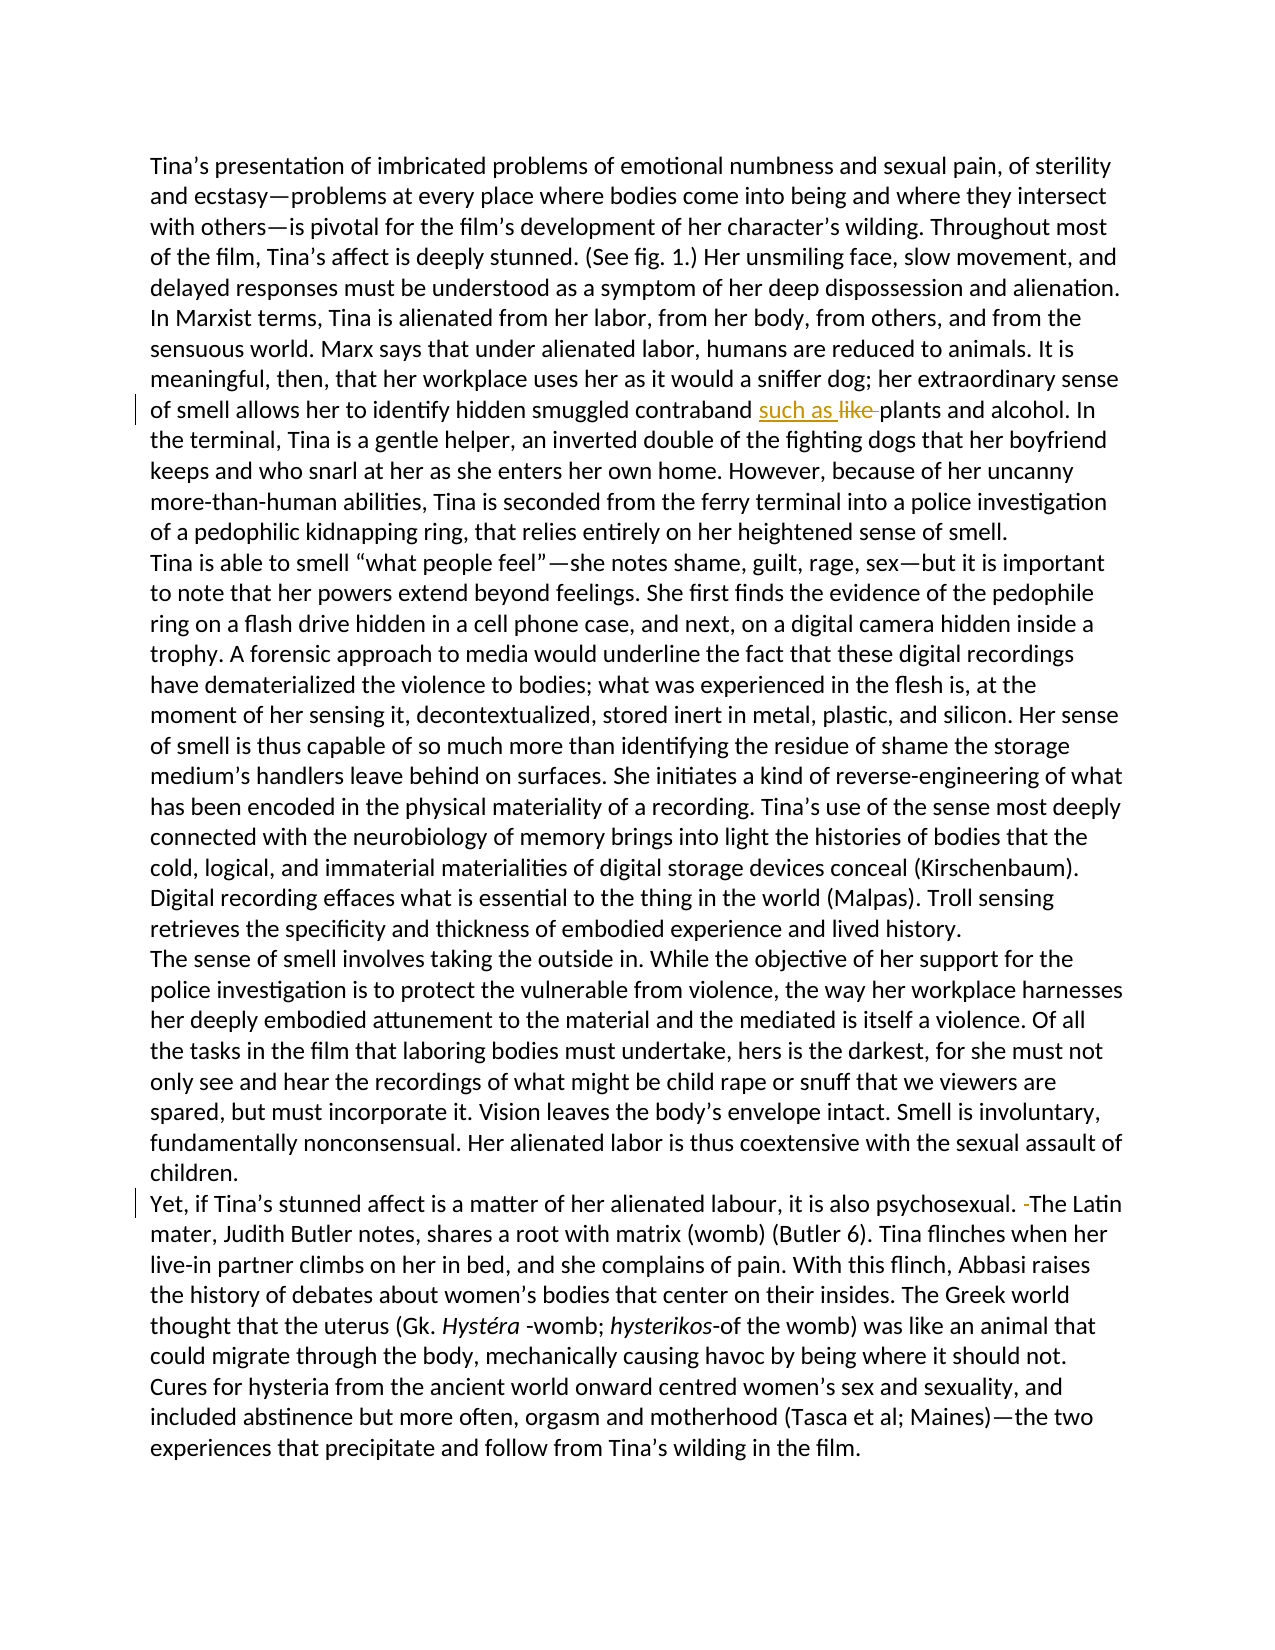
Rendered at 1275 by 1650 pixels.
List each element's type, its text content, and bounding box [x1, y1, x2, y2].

text The sense of smell involves taking the outside in. While the objective of her support for the police investigation is to protect the vulnerable from violence, the way her workplace harnesses her deeply embodied attunement to the material and the mediated is itself a violence. Of all the tasks in the film that laboring bodies must undertake, hers is the darkest, for she must not only see and hear the recordings of what might be child rape or snuff that we viewers are spared, but must incorporate it. Vision leaves the body’s envelope intact. Smell is involuntary, fundamentally nonconsensual. Her alienated labor is thus coextensive with the sexual assault of children. [150, 943, 1125, 1188]
text Tina’s presentation of imbricated problems of emotional numbness and sexual pain, of sterility and ecstasy—problems at every place where bodies come into being and where they intersect with others—is pivotal for the film’s development of her character’s wilding. Throughout most of the film, Tina’s affect is deeply stunned. (See fig. 1.) Her unsmiling face, slow movement, and delayed responses must be understood as a symptom of her deep dispossession and alienation. In Marxist terms, Tina is alienated from her labor, from her body, from others, and from the sensuous world. Marx says that under alienated labor, humans are reduced to animals. It is meaningful, then, that her workplace uses her as it would a sniffer dog; her extraordinary sense of smell allows her to identify hidden smuggled contraband plants and alcohol. In the terminal, Tina is a gentle helper, an inverted double of the fighting dogs that her boyfriend keeps and who snarl at her as she enters her own home. However, because of her uncanny more-than-human abilities, Tina is seconded from the ferry terminal into a police investigation of a pedophilic kidnapping ring, that relies entirely on her heightened sense of smell. [150, 150, 1125, 547]
text Yet, if Tina’s stunned affect is a matter of her alienated labour, it is also psychosexual. The Latin mater, Judith Butler notes, shares a root with matrix (womb) (Butler 6). Tina flinches when her live-in partner climbs on her in bed, and she complains of pain. With this flinch, Abbasi raises the history of debates about women’s bodies that center on their insides. The Greek world thought that the uterus (Gk. Hystéra -womb; hysterikos-of the womb) was like an animal that could migrate through the body, mechanically causing havoc by being where it should not. Cures for hysteria from the ancient world onward centred women’s sex and sexuality, and included abstinence but more often, orgasm and motherhood (Tasca et al; Maines)—the two experiences that precipitate and follow from Tina’s wilding in the film. [150, 1188, 1125, 1462]
text Tina is able to smell “what people feel”—she notes shame, guilt, rage, sex—but it is important to note that her powers extend beyond feelings. She first finds the evidence of the pedophile ring on a flash drive hidden in a cell phone case, and next, on a digital camera hidden inside a trophy. A forensic approach to media would underline the fact that these digital recordings have dematerialized the violence to bodies; what was experienced in the flesh is, at the moment of her sensing it, decontextualized, stored inert in metal, plastic, and silicon. Her sense of smell is thus capable of so much more than identifying the residue of shame the storage medium’s handlers leave behind on surfaces. She initiates a kind of reverse-engineering of what has been encoded in the physical materiality of a recording. Tina’s use of the sense most deeply connected with the neurobiology of memory brings into light the histories of bodies that the cold, logical, and immaterial materialities of digital storage devices conceal (Kirschenbaum). Digital recording effaces what is essential to the thing in the world (Malpas). Troll sensing retrieves the specificity and thickness of embodied experience and lived history. [150, 547, 1125, 943]
